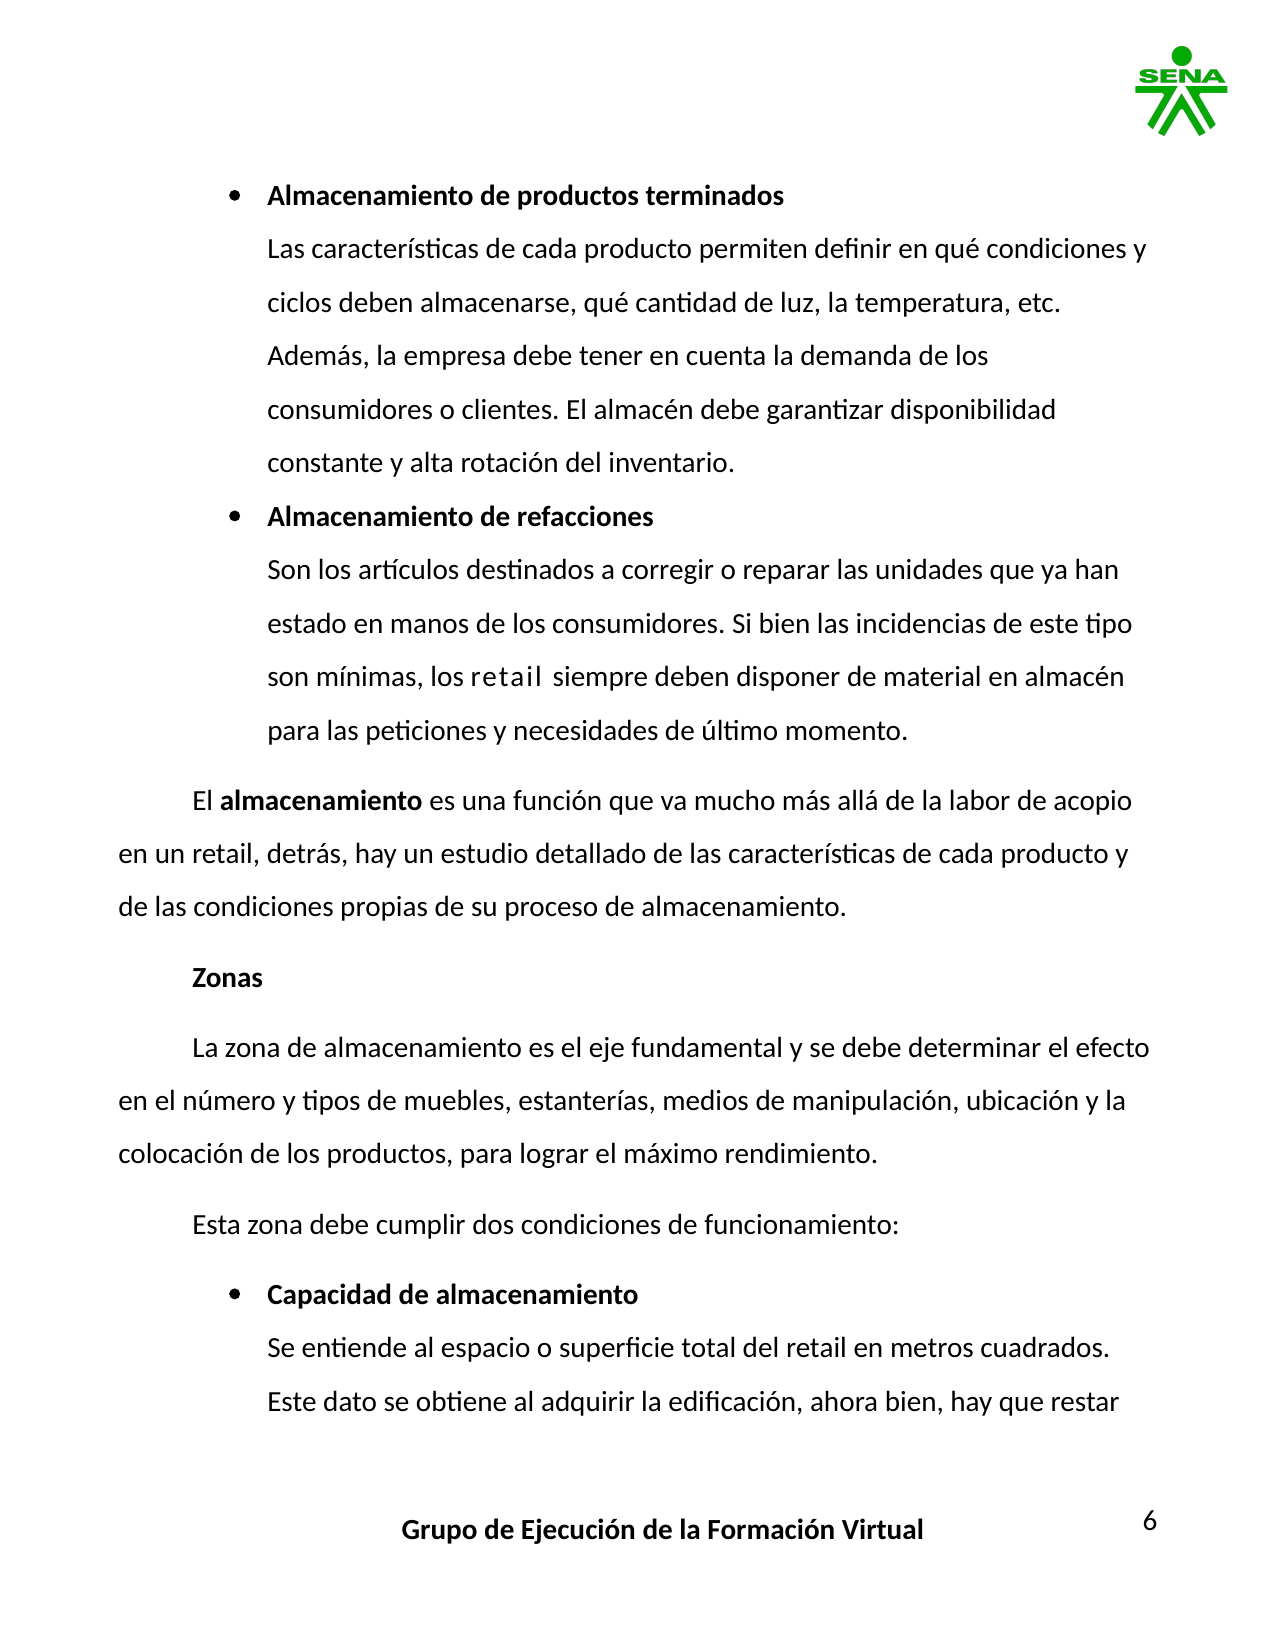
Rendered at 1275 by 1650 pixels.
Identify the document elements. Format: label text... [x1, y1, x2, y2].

list Almacenamiento de productos terminados [229, 177, 1157, 213]
list Son los artículos destinados a corregir o reparar las unidades que ya han estado en manos de los consumidores. Si bien las incidencias de este tipo son mínimas, los retail siempre deben disponer de material en almacén para las peticiones y necesidades de último momento. [267, 551, 1157, 747]
list Las características de cada producto permiten definir en qué condiciones y ciclos deben almacenarse, qué cantidad de luz, la temperatura, etc. Además, la empresa debe tener en cuenta la demanda de los consumidores o clientes. El almacén debe garantizar disponibilidad constante y alta rotación del inventario. [267, 231, 1157, 480]
text Zonas [118, 959, 1157, 994]
text Esta zona debe cumplir dos condiciones de funcionamiento: [118, 1206, 1157, 1241]
text El almacenamiento es una función que va mucho más allá de la labor de acopio en un retail, detrás, hay un estudio detallado de las características de cada producto y de las condiciones propias de su proceso de almacenamiento. [118, 782, 1157, 924]
text La zona de almacenamiento es el eje fundamental y se debe determinar el efecto en el número y tipos de muebles, estanterías, medios de manipulación, ubicación y la colocación de los productos, para lograr el máximo rendimiento. [118, 1029, 1157, 1171]
list Almacenamiento de refacciones [229, 498, 1157, 533]
list Capacidad de almacenamiento [229, 1276, 1157, 1311]
picture [1135, 46, 1228, 136]
